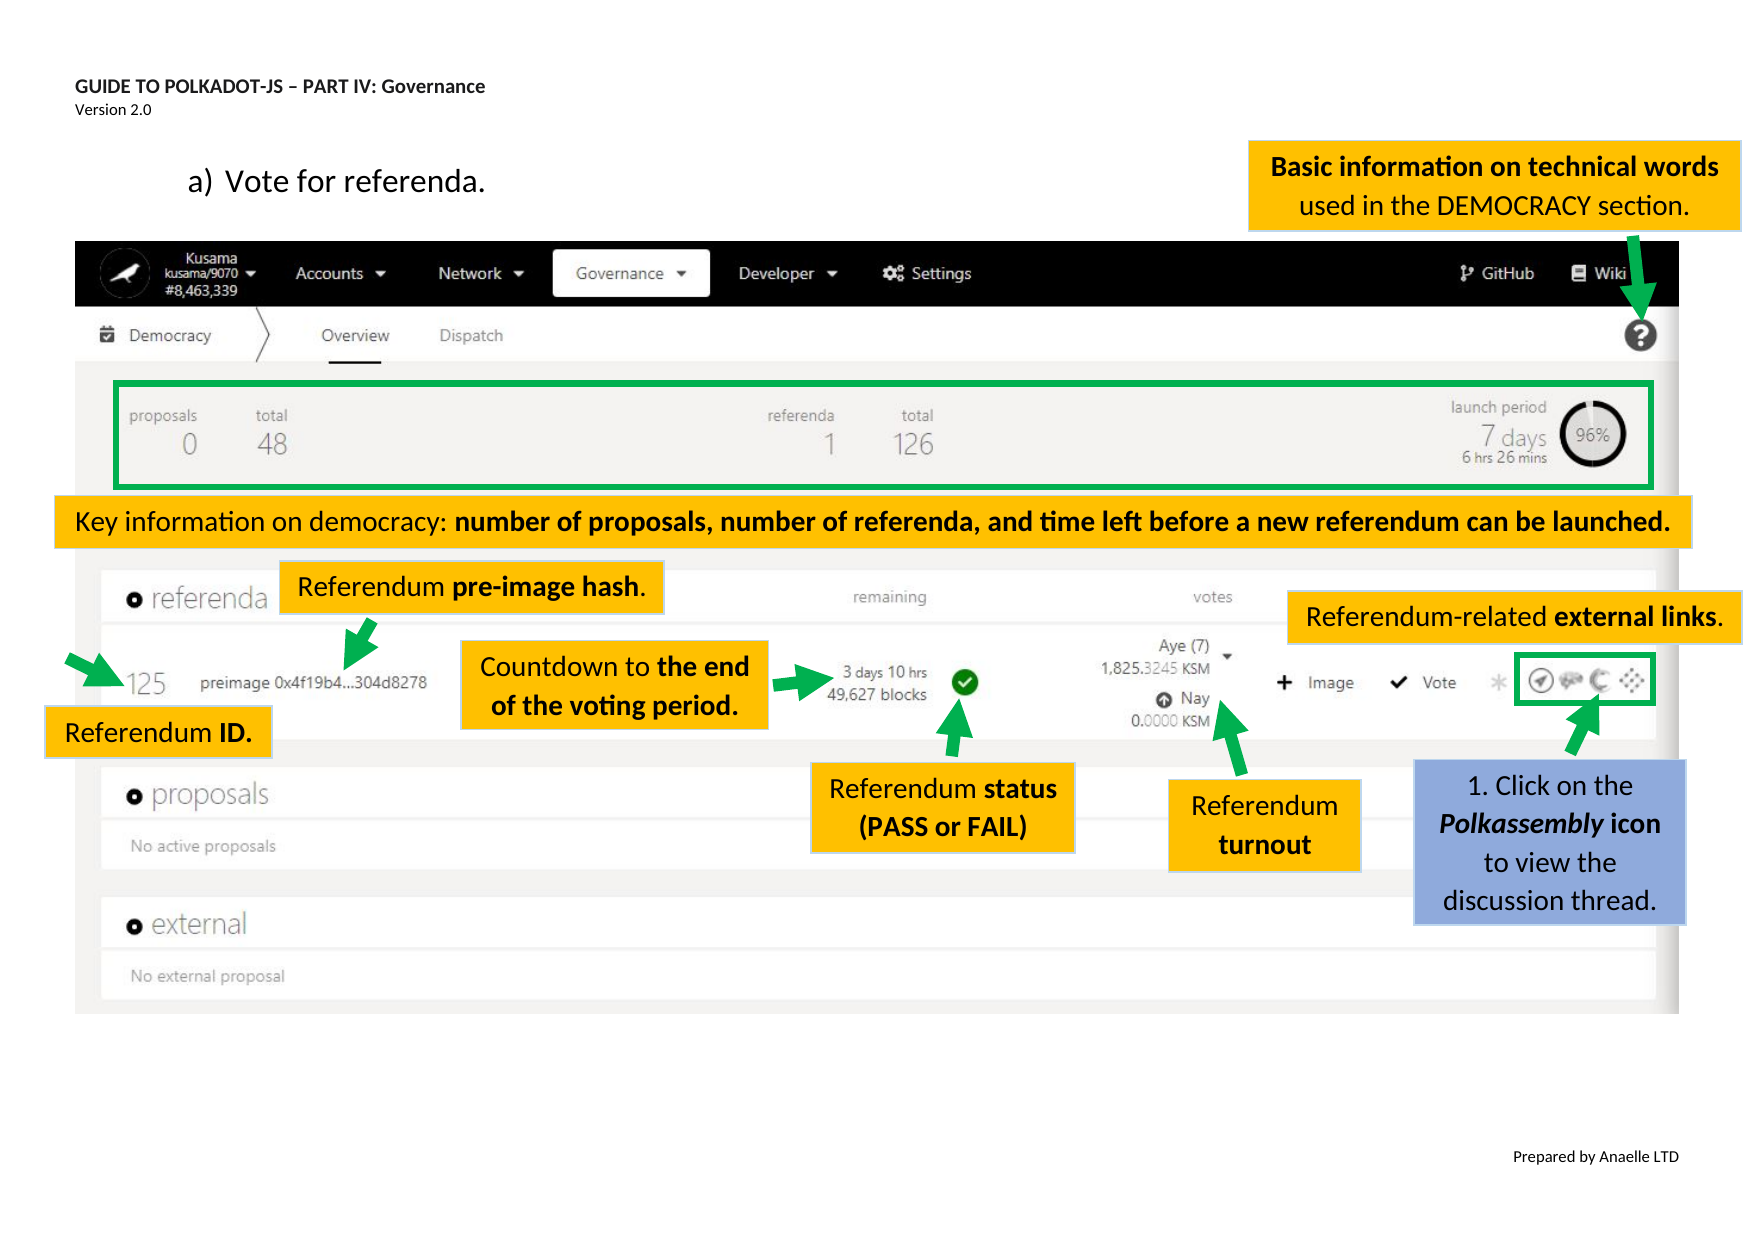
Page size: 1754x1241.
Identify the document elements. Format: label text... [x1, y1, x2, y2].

list Vote for referenda. [187, 160, 1248, 201]
picture [75, 241, 1679, 495]
picture [75, 549, 1679, 1014]
